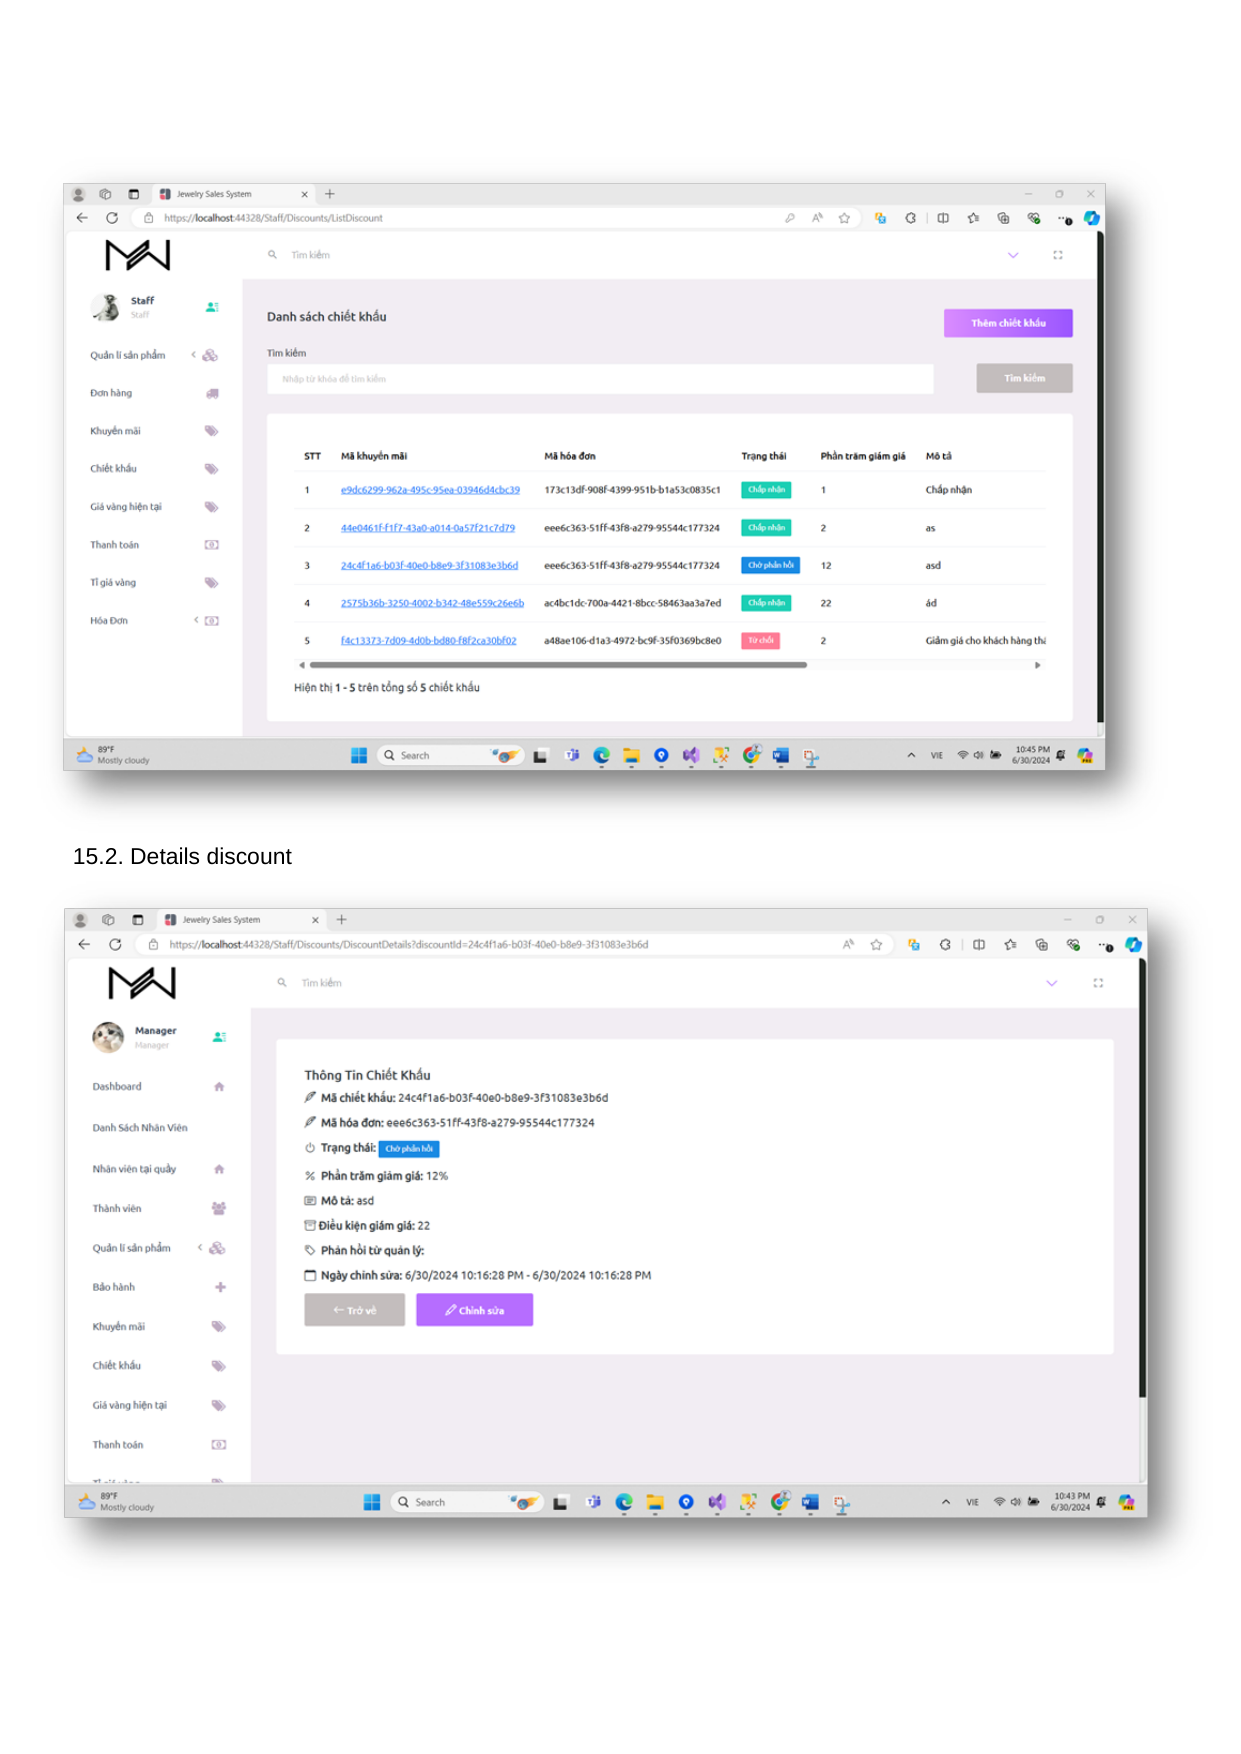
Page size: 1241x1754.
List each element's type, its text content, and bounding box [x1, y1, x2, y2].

picture [29, 150, 1175, 840]
picture [29, 873, 1220, 1590]
text 15.2. Details discount [29, 843, 1090, 870]
